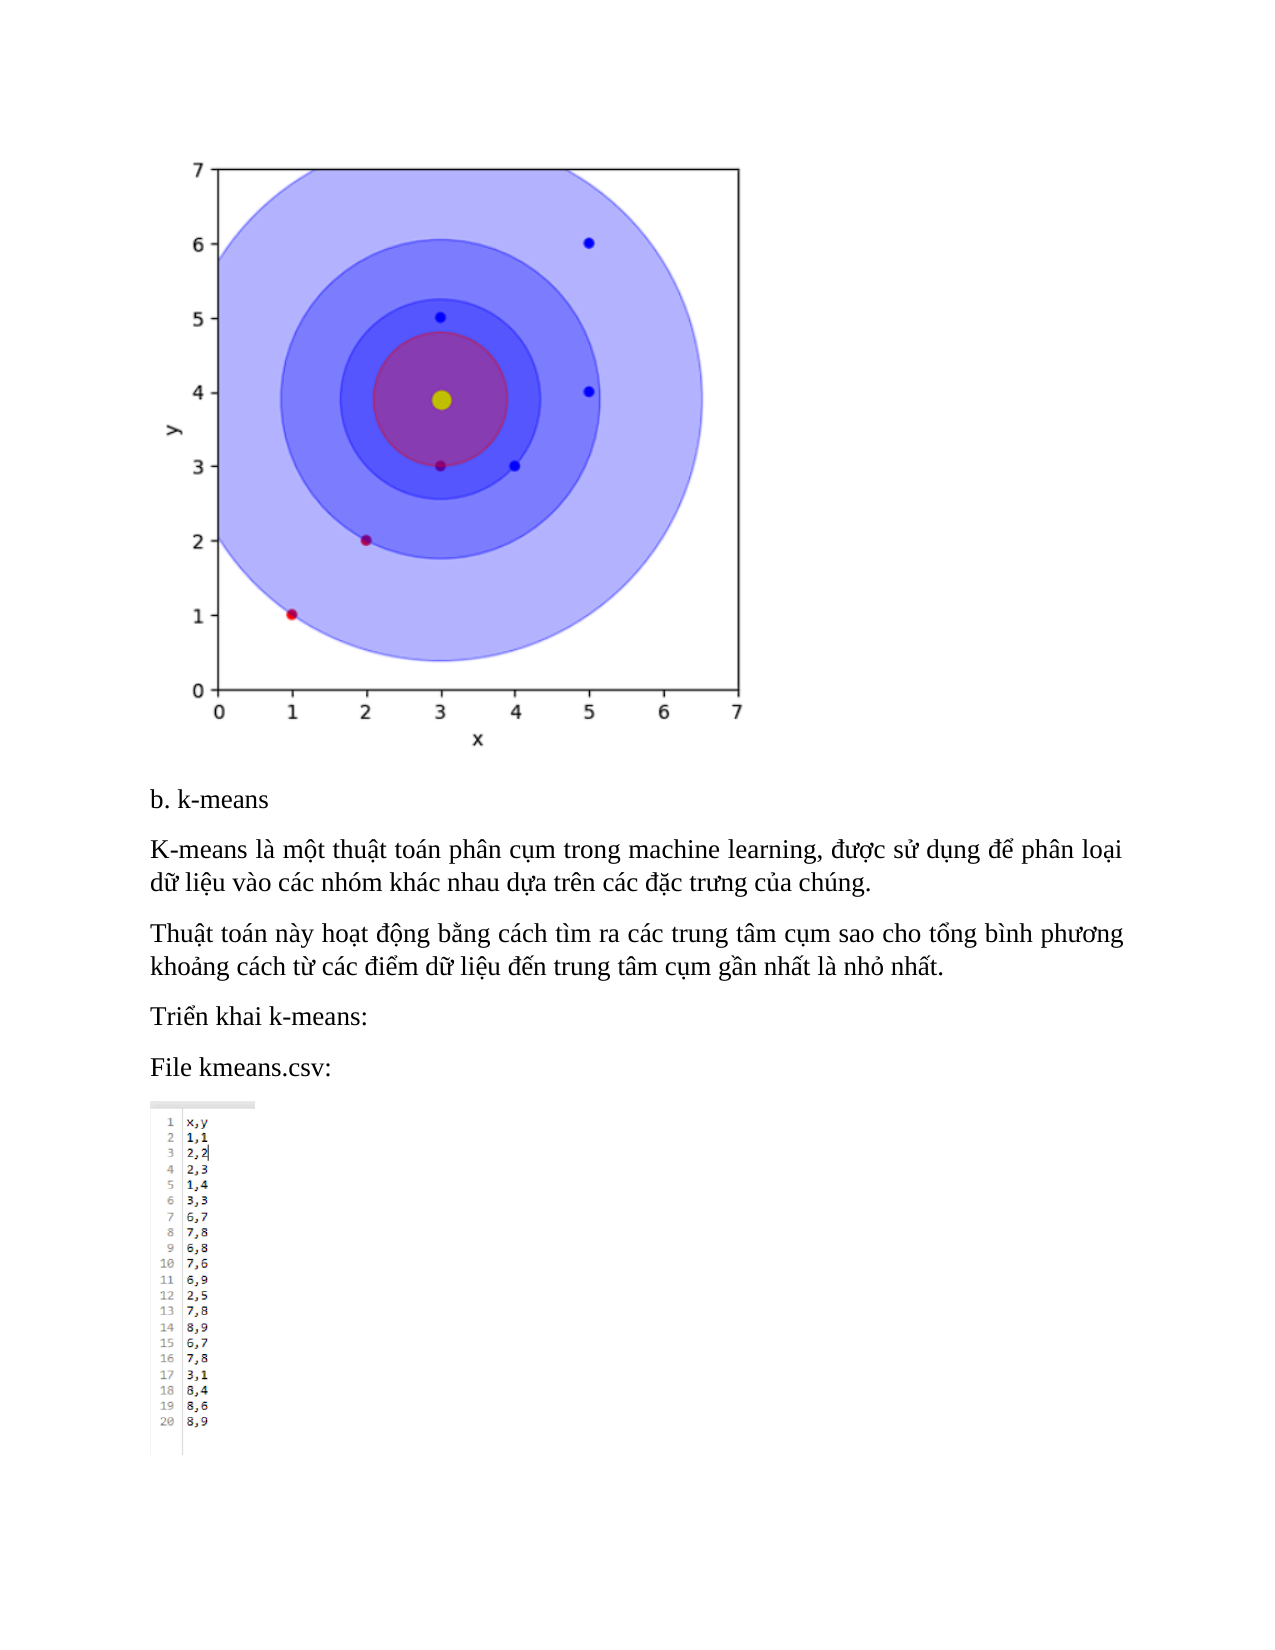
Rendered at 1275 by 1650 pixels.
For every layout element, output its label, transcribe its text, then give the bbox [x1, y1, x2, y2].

text b. k-means [150, 783, 1125, 814]
picture [150, 1100, 264, 1455]
picture [150, 150, 754, 764]
text Thuật toán này hoạt động bằng cách tìm ra các trung tâm cụm sao cho tổng bình phương khoảng cách từ các điểm dữ liệu đến trung tâm cụm gần nhất là nhỏ nhất. [150, 917, 1125, 981]
text Triển khai k-means: [150, 1000, 1125, 1032]
text K-means là một thuật toán phân cụm trong machine learning, được sử dụng để phân loại dữ liệu vào các nhóm khác nhau dựa trên các đặc trưng của chúng. [150, 833, 1125, 898]
text File kmeans.csv: [150, 1051, 1125, 1082]
